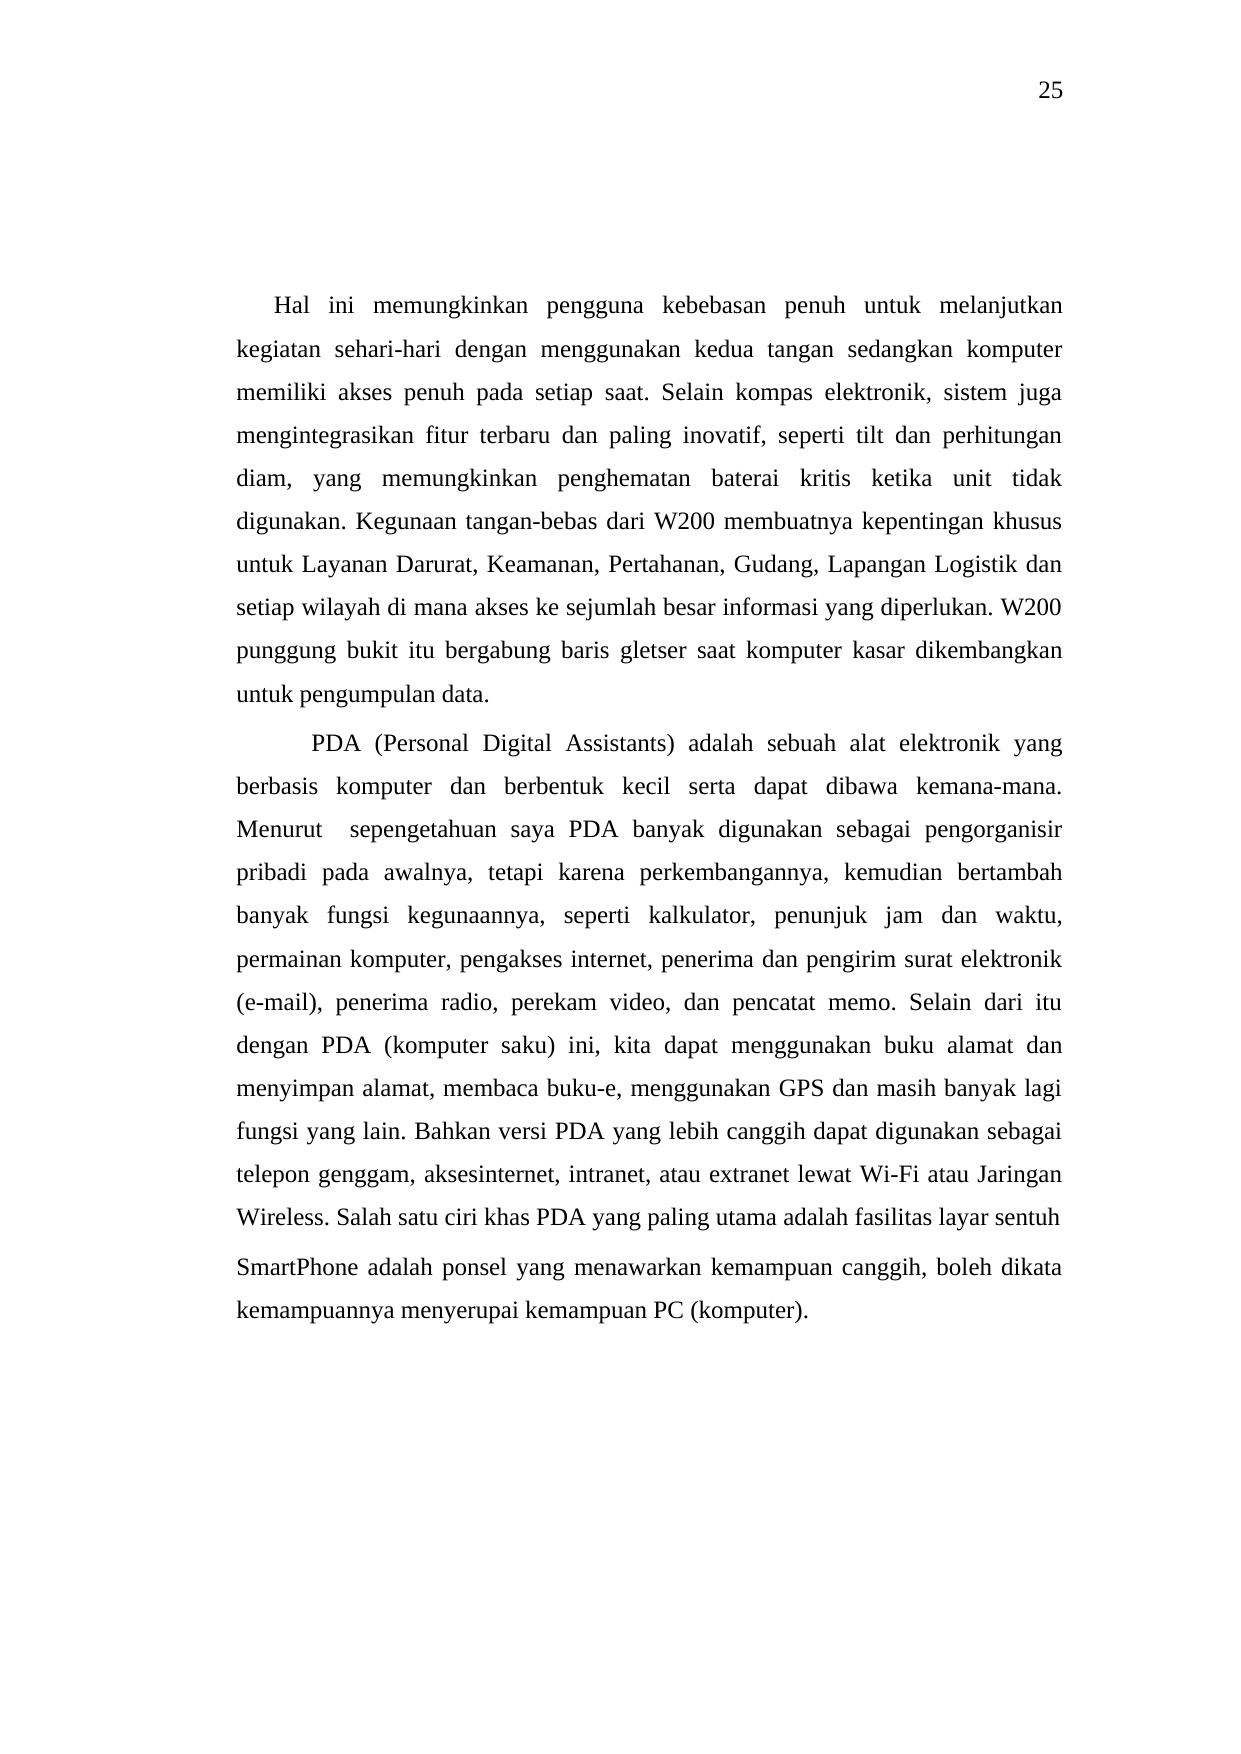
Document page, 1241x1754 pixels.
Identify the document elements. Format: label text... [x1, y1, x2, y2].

subtitle PDA (Personal Digital Assistants) adalah sebuah alat elektronik yang berbasis komputer dan berbentuk kecil serta dapat dibawa kemana-mana. Menurut sepengetahuan saya PDA banyak digunakan sebagai pengorganisir pribadi pada awalnya, tetapi karena perkembangannya, kemudian bertambah banyak fungsi kegunaannya, seperti kalkulator, penunjuk jam dan waktu, permainan komputer, pengakses internet, penerima dan pengirim surat elektronik (e-mail), penerima radio, perekam video, dan pencatat memo. Selain dari itu dengan PDA (komputer saku) ini, kita dapat menggunakan buku alamat dan menyimpan alamat, membaca buku-e, menggunakan GPS dan masih banyak lagi fungsi yang lain. Bahkan versi PDA yang lebih canggih dapat digunakan sebagai telepon genggam, aksesinternet, intranet, atau extranet lewat Wi-Fi atau Jaringan Wireless. Salah satu ciri khas PDA yang paling utama adalah fasilitas layar sentuh [236, 728, 1063, 1231]
subtitle SmartPhone adalah ponsel yang menawarkan kemampuan canggih, boleh dikata kemampuannya menyerupai kemampuan PC (komputer). [236, 1252, 1063, 1324]
subtitle Hal ini memungkinkan pengguna kebebasan penuh untuk melanjutkan kegiatan sehari-hari dengan menggunakan kedua tangan sedangkan komputer memiliki akses penuh pada setiap saat. Selain kompas elektronik, sistem juga mengintegrasikan fitur terbaru dan paling inovatif, seperti tilt dan perhitungan diam, yang memungkinkan penghematan baterai kritis ketika unit tidak digunakan. Kegunaan tangan-bebas dari W200 membuatnya kepentingan khusus untuk Layanan Darurat, Keamanan, Pertahanan, Gudang, Lapangan Logistik dan setiap wilayah di mana akses ke sejumlah besar informasi yang diperlukan. W200 punggung bukit itu bergabung baris gletser saat komputer kasar dikembangkan untuk pengumpulan data. [236, 291, 1063, 707]
